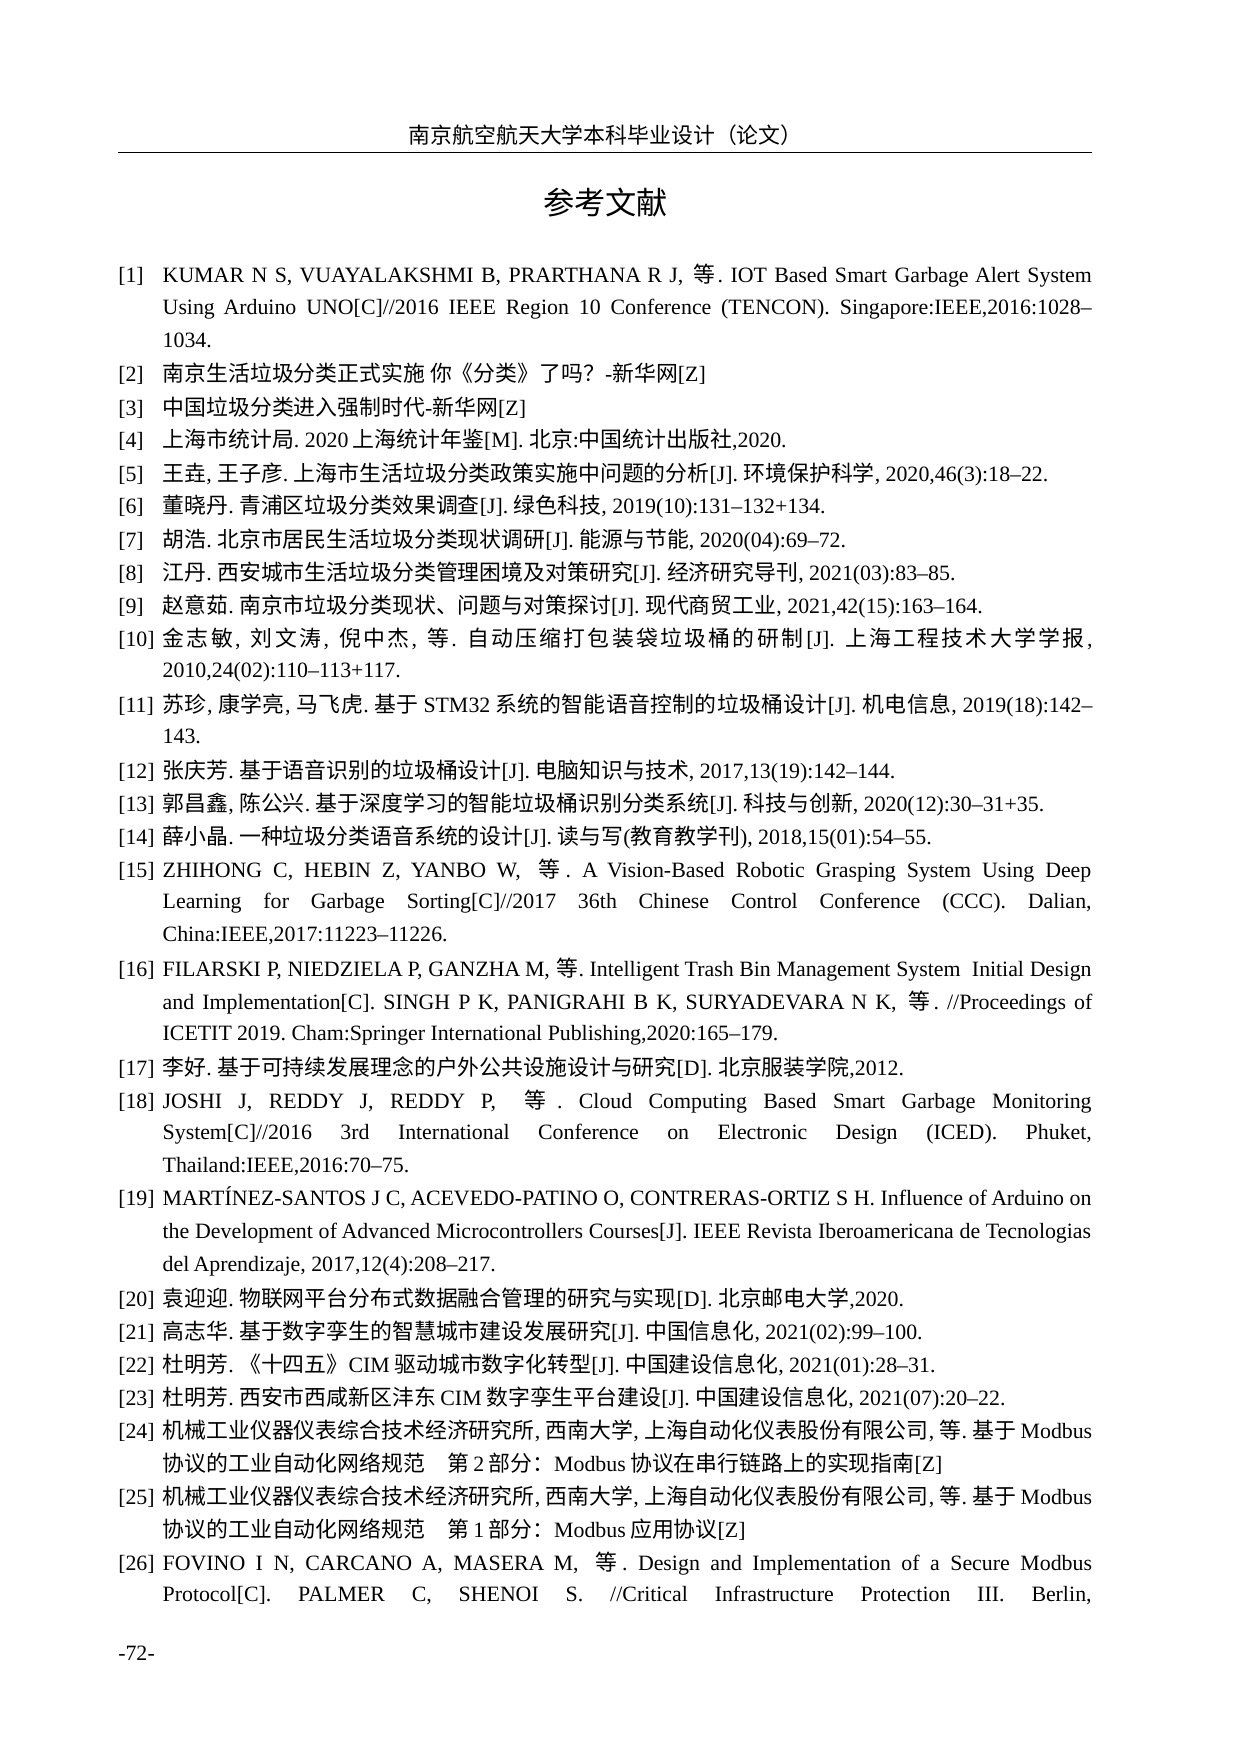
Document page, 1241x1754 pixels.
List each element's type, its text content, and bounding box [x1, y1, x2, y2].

text [5] 王垚, 王子彦. 上海市生活垃圾分类政策实施中问题的分析[J]. 环境保护科学, 2020,46(3):18–22. [118, 455, 1092, 488]
text [19] MARTÍNEZ-SANTOS J C, ACEVEDO-PATINO O, CONTRERAS-ORTIZ S H. Influence of Arduino on the Development of Advanced Microcontrollers Courses[J]. IEEE Revista Iberoamericana de Tecnologias del Aprendizaje, 2017,12(4):208–217. [118, 1181, 1092, 1280]
text 参考文献 [118, 168, 1092, 234]
text [7] 胡浩. 北京市居民生活垃圾分类现状调研[J]. 能源与节能, 2020(04):69–72. [118, 521, 1092, 554]
text [10] 金志敏, 刘文涛, 倪中杰, 等. 自动压缩打包装袋垃圾桶的研制[J]. 上海工程技术大学学报, 2010,24(02):110–113+117. [118, 620, 1092, 686]
text [22] 杜明芳. 《十四五》CIM驱动城市数字化转型[J]. 中国建设信息化, 2021(01):28–31. [118, 1346, 1092, 1379]
text [13] 郭昌鑫, 陈公兴. 基于深度学习的智能垃圾桶识别分类系统[J]. 科技与创新, 2020(12):30–31+35. [118, 785, 1092, 818]
text [14] 薛小晶. 一种垃圾分类语音系统的设计[J]. 读与写(教育教学刊), 2018,15(01):54–55. [118, 818, 1092, 851]
text [12] 张庆芳. 基于语音识别的垃圾桶设计[J]. 电脑知识与技术, 2017,13(19):142–144. [118, 752, 1092, 785]
text [3] 中国垃圾分类进入强制时代-新华网[Z] [118, 389, 1092, 422]
text [20] 袁迎迎. 物联网平台分布式数据融合管理的研究与实现[D]. 北京邮电大学,2020. [118, 1280, 1092, 1313]
text [9] 赵意茹. 南京市垃圾分类现状、问题与对策探讨[J]. 现代商贸工业, 2021,42(15):163–164. [118, 587, 1092, 620]
text [2] 南京生活垃圾分类正式实施 你《分类》了吗？-新华网[Z] [118, 356, 1092, 389]
text [8] 江丹. 西安城市生活垃圾分类管理困境及对策研究[J]. 经济研究导刊, 2021(03):83–85. [118, 554, 1092, 587]
text [15] ZHIHONG C, HEBIN Z, YANBO W, 等. A Vision-Based Robotic Grasping System Using Deep Learning for Garbage Sorting[C]//2017 36th Chinese Control Conference (CCC). Dalian, China:IEEE,2017:11223–11226. [118, 851, 1092, 950]
text [17] 李好. 基于可持续发展理念的户外公共设施设计与研究[D]. 北京服装学院,2012. [118, 1049, 1092, 1082]
text [24] 机械工业仪器仪表综合技术经济研究所, 西南大学, 上海自动化仪表股份有限公司, 等. 基于Modbus协议的工业自动化网络规范 第2部分：Modbus协议在串行链路上的实现指南[Z] [118, 1412, 1092, 1478]
text [23] 杜明芳. 西安市西咸新区沣东CIM数字孪生平台建设[J]. 中国建设信息化, 2021(07):20–22. [118, 1379, 1092, 1412]
text [16] FILARSKI P, NIEDZIELA P, GANZHA M, 等. Intelligent Trash Bin Management System Initial Design and Implementation[C]. SINGH P K, PANIGRAHI B K, SURYADEVARA N K, 等. //Proceedings of ICETIT 2019. Cham:Springer International Publishing,2020:165–179. [118, 950, 1092, 1049]
text [21] 高志华. 基于数字孪生的智慧城市建设发展研究[J]. 中国信息化, 2021(02):99–100. [118, 1313, 1092, 1346]
text [4] 上海市统计局. 2020上海统计年鉴[M]. 北京:中国统计出版社,2020. [118, 422, 1092, 455]
text [6] 董晓丹. 青浦区垃圾分类效果调查[J]. 绿色科技, 2019(10):131–132+134. [118, 488, 1092, 521]
text [11] 苏珍, 康学亮, 马飞虎. 基于STM32系统的智能语音控制的垃圾桶设计[J]. 机电信息, 2019(18):142–143. [118, 686, 1092, 752]
text [25] 机械工业仪器仪表综合技术经济研究所, 西南大学, 上海自动化仪表股份有限公司, 等. 基于Modbus协议的工业自动化网络规范 第1部分：Modbus应用协议[Z] [118, 1478, 1092, 1544]
text [18] JOSHI J, REDDY J, REDDY P, 等. Cloud Computing Based Smart Garbage Monitoring System[C]//2016 3rd International Conference on Electronic Design (ICED). Phuket, Thailand:IEEE,2016:70–75. [118, 1082, 1092, 1181]
text [1] KUMAR N S, VUAYALAKSHMI B, PRARTHANA R J, 等. IOT Based Smart Garbage Alert System Using Arduino UNO[C]//2016 IEEE Region 10 Conference (TENCON). Singapore:IEEE,2016:1028–1034. [118, 257, 1092, 356]
